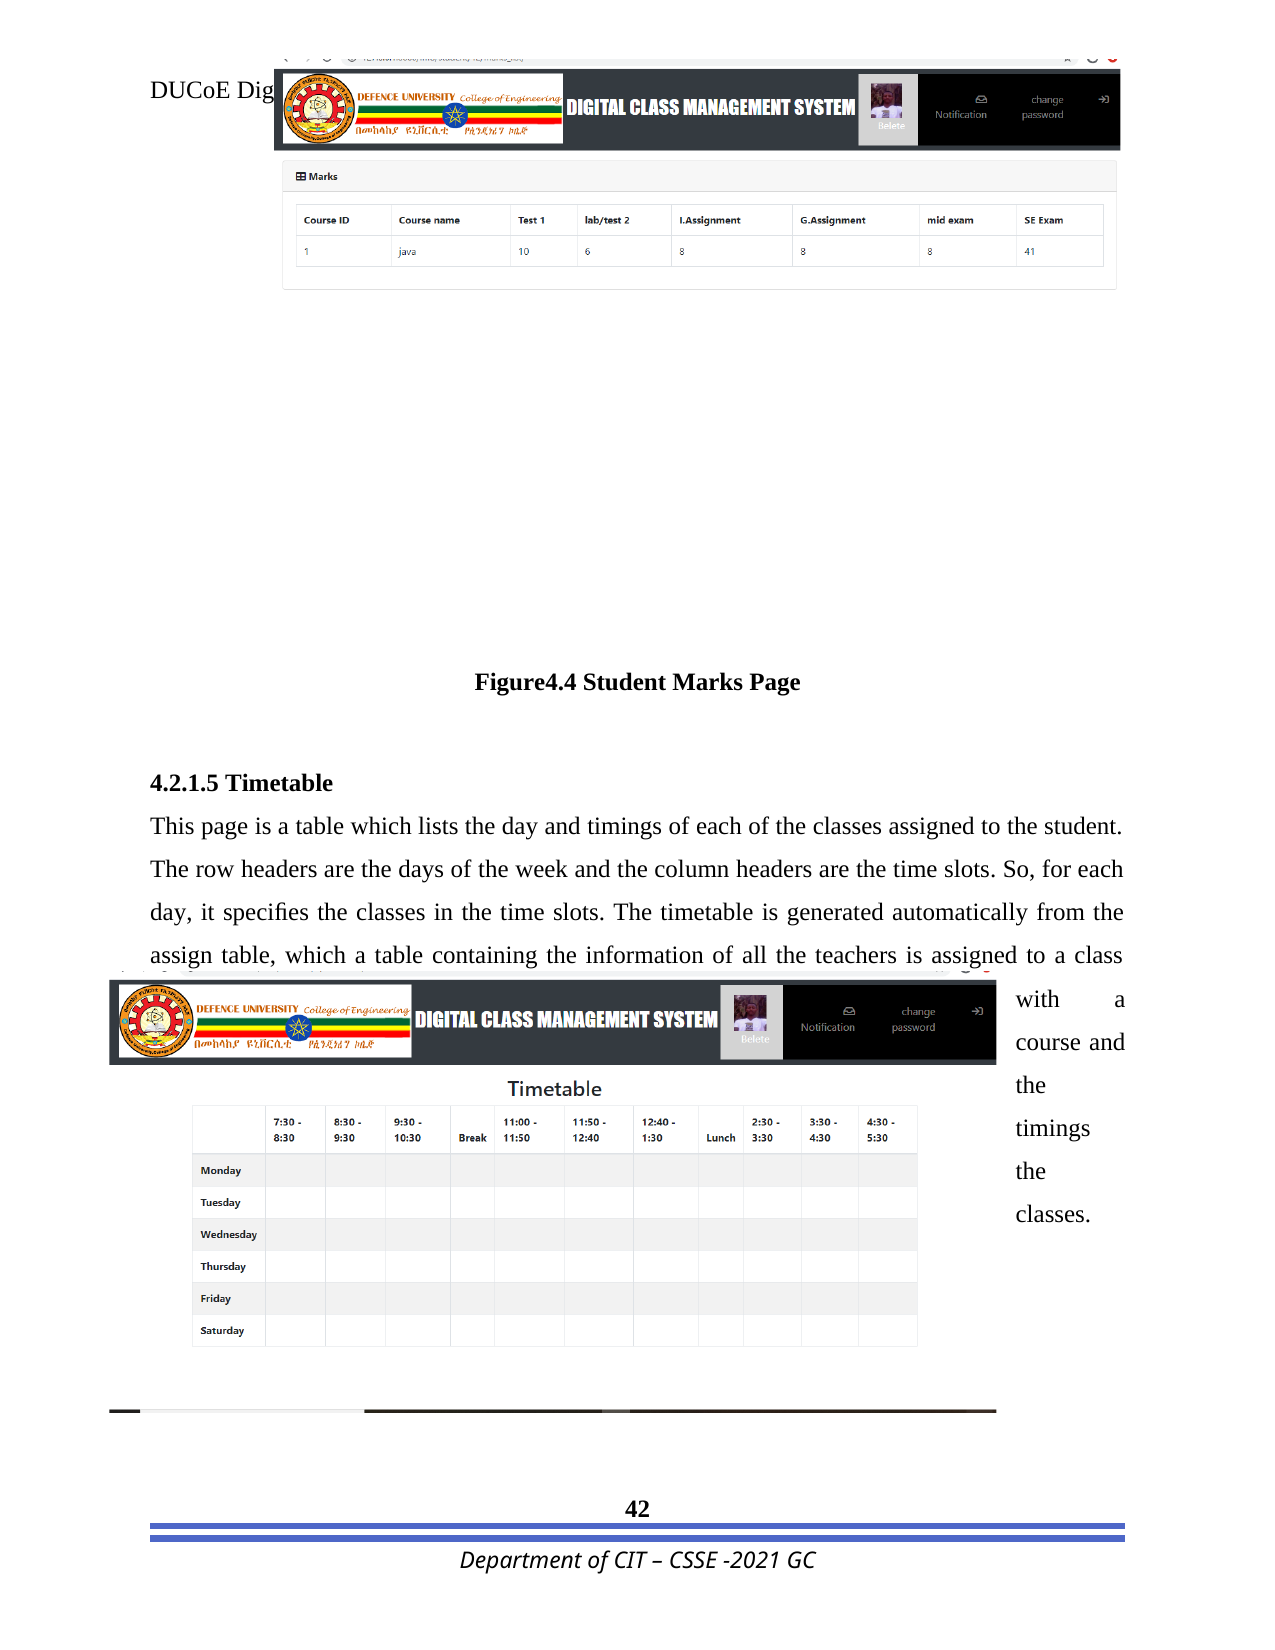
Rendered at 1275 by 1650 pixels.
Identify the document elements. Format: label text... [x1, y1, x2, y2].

picture [108, 971, 996, 1413]
picture [273, 59, 1120, 478]
subtitle 4.2.1.5 Timetable [150, 768, 1125, 797]
text This page is a table which lists the day and timings of each of the classes assigned to the student. The row headers are the days of the week and the column headers are the time slots. So, for each day, it speciﬁes the classes in the time slots. The timetable is generated automatically from the assign table, which a table containing the information of all the teachers is assigned to a class with a course and the timings the classes. [150, 811, 1125, 1228]
text Figure4.4 Student Marks Page [150, 667, 1125, 695]
